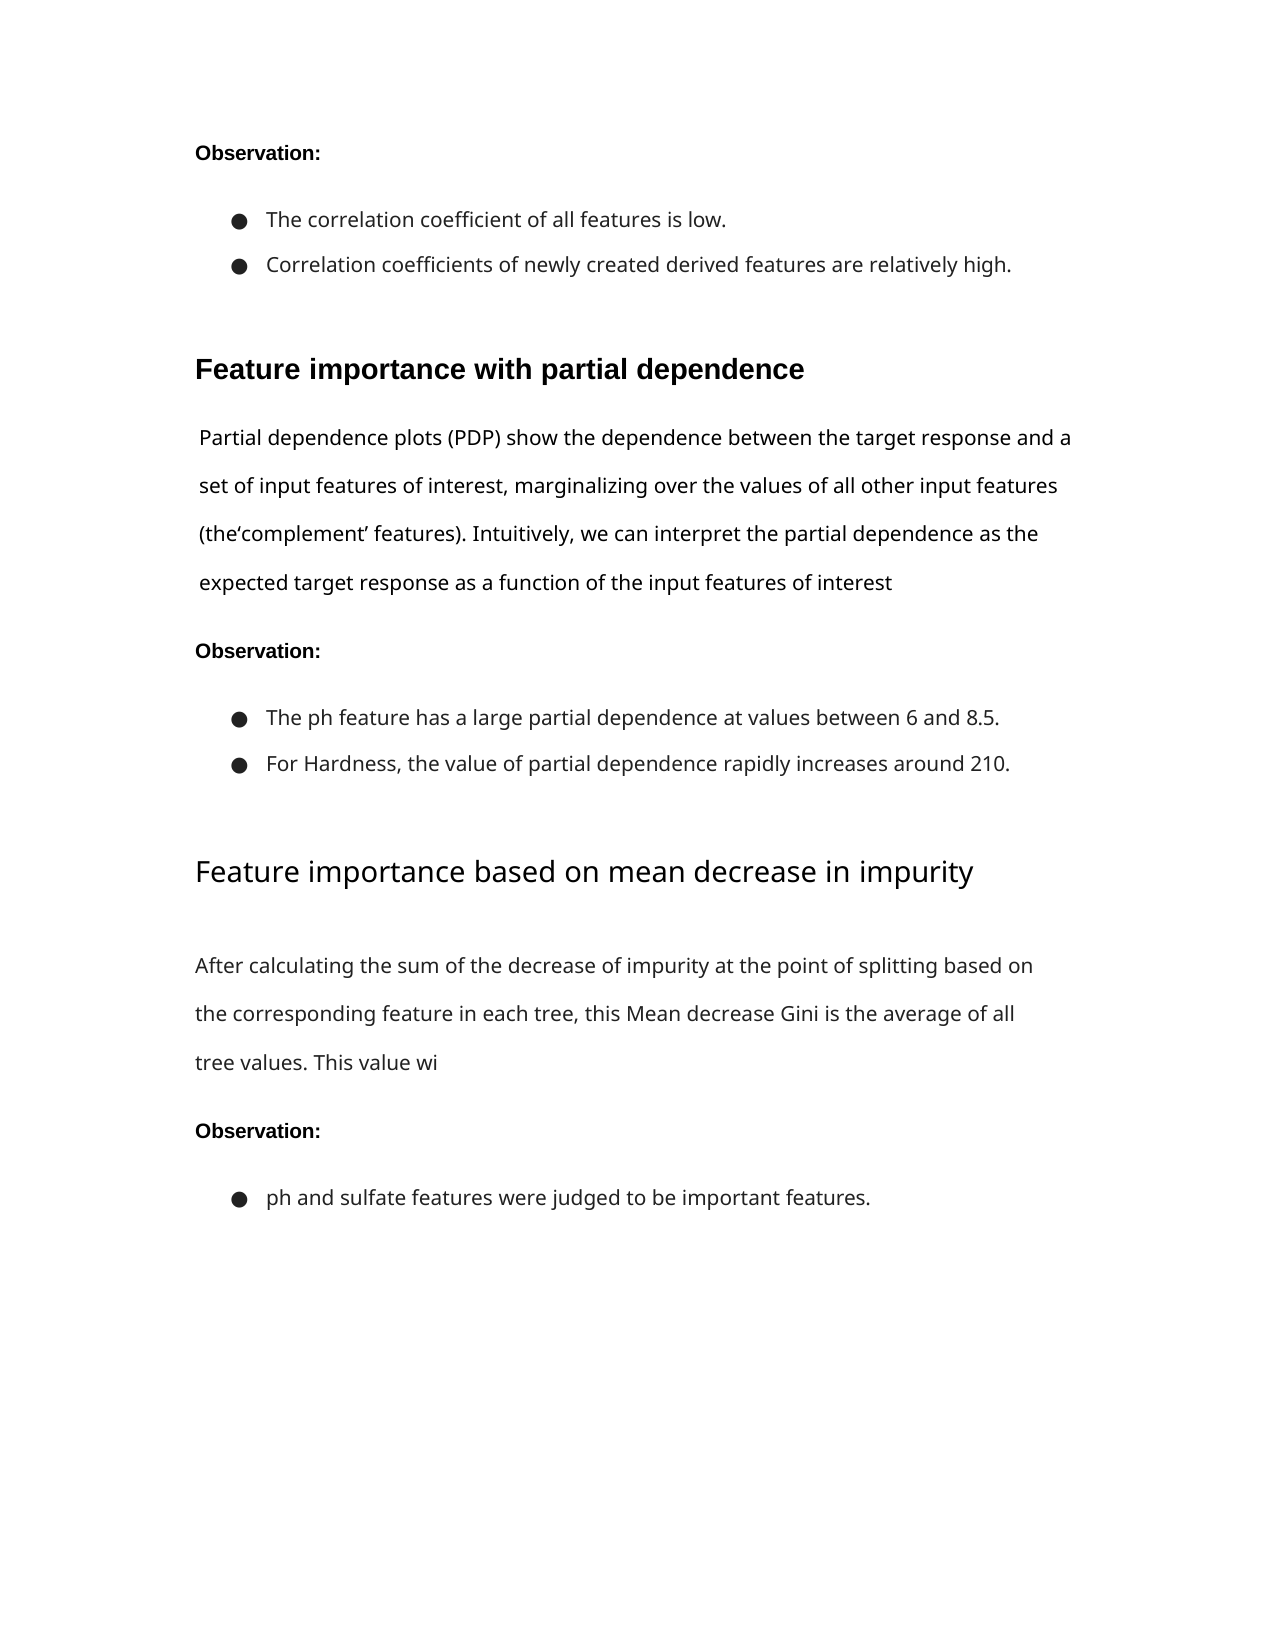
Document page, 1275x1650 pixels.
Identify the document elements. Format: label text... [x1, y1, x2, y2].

text Partial dependence plots (PDP) show the dependence between the target response and a set of input features of interest, marginalizing over the values of all other input features (the‘complement’ features). Intuitively, we can interpret the partial dependence as the expected target response as a function of the input features of interest [199, 423, 1079, 596]
text Feature importance based on mean decrease in impurity [195, 851, 1135, 891]
text Observation: [195, 141, 1135, 165]
list Correlation coefficients of newly created derived features are relatively high. [230, 250, 1135, 278]
list For Hardness, the value of partial dependence rapidly increases around 210. [230, 749, 1135, 777]
text Observation: [195, 639, 1135, 663]
subtitle Feature importance with partial dependence [195, 352, 1135, 386]
list The correlation coefficient of all features is low. [230, 205, 1135, 233]
text After calculating the sum of the decrease of impurity at the point of splitting based on the corresponding feature in each tree, this Mean decrease Gini is the average of all tree values. This value wi [195, 951, 1059, 1076]
list ph and sulfate features were judged to be important features. [230, 1183, 1135, 1212]
list The ph feature has a large partial dependence at values between 6 and 8.5. [230, 703, 1135, 732]
text Observation: [195, 1119, 1135, 1143]
